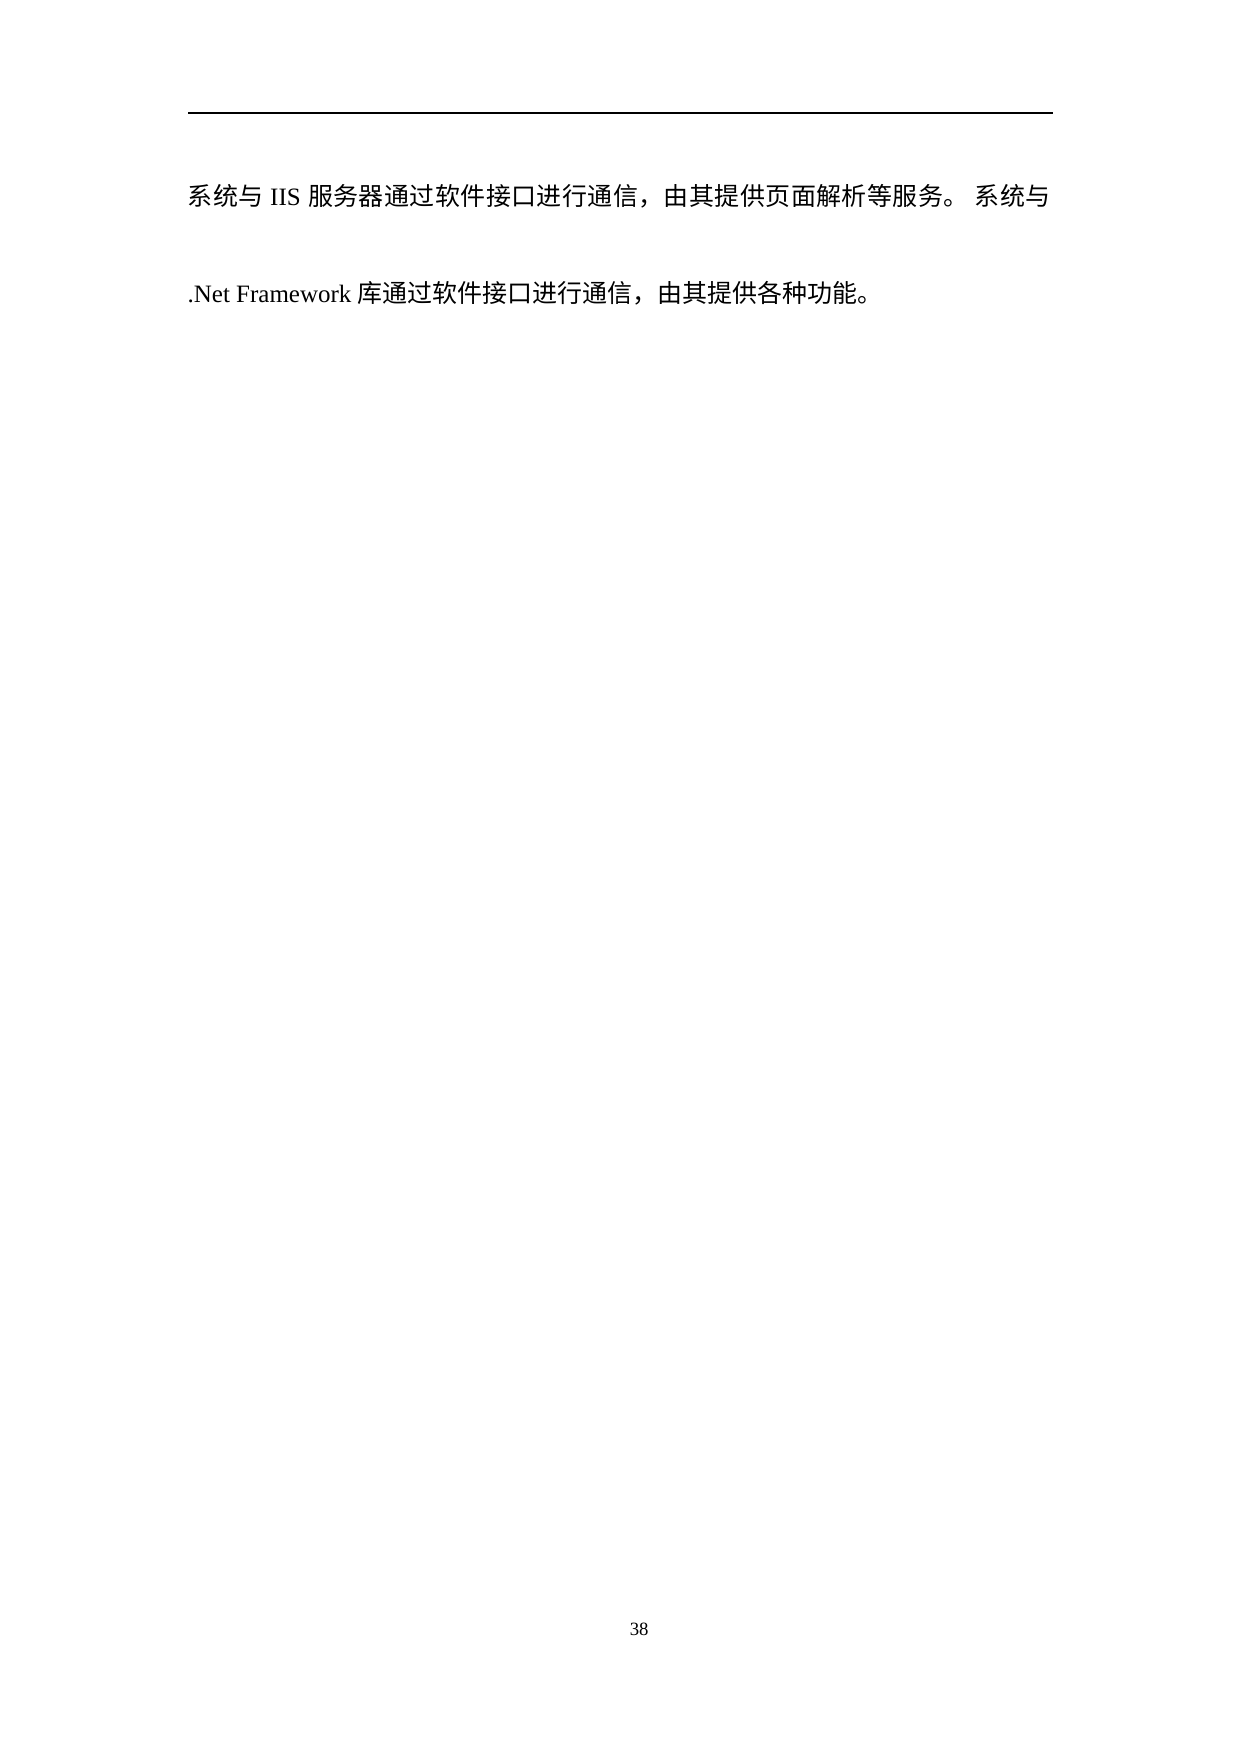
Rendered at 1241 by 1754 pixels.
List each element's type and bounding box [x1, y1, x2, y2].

text [187, 162, 1053, 324]
